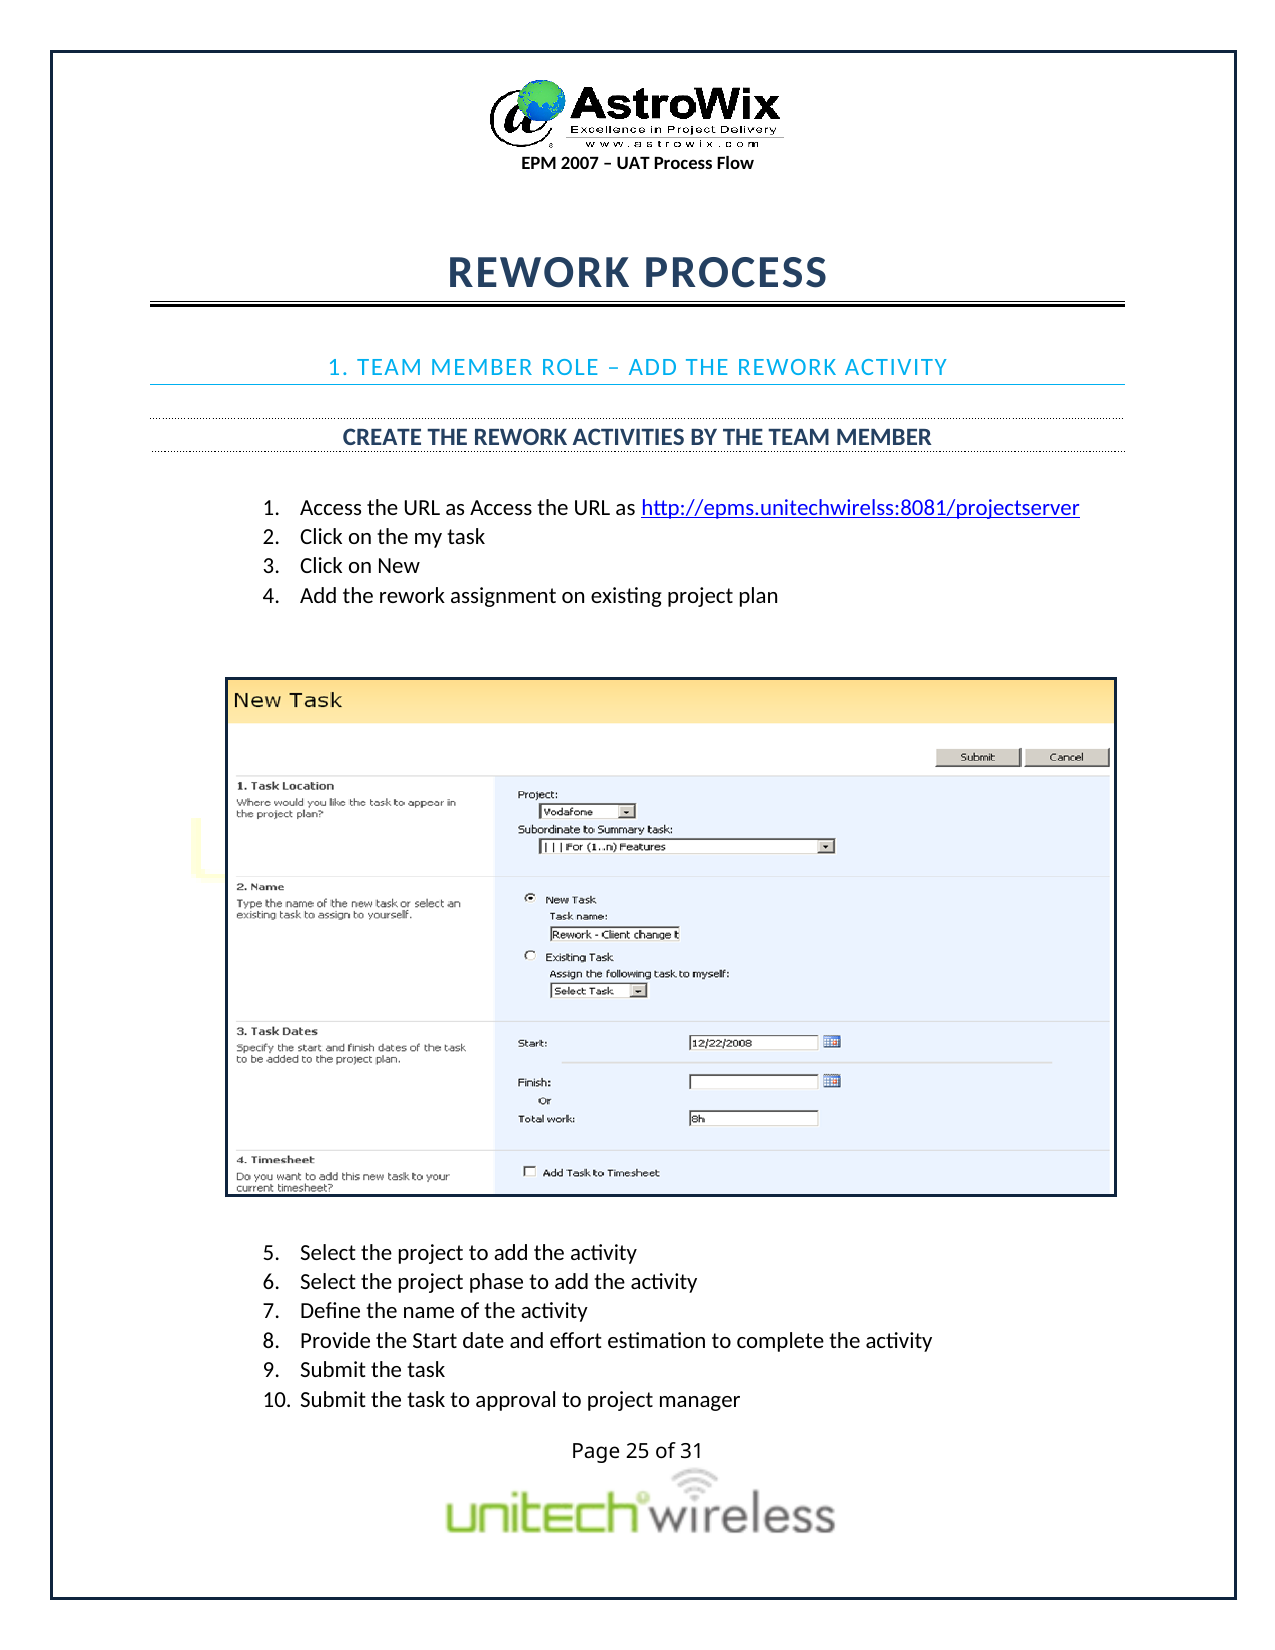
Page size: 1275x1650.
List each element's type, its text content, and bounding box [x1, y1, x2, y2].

list Select the project to add the activity [262, 1238, 1125, 1266]
list Click on New [262, 552, 1125, 579]
list Select the project phase to add the activity [262, 1267, 1125, 1295]
list Click on the my task [262, 522, 1125, 550]
subtitle Rework process [150, 242, 1125, 301]
list Submit the task to approval to project manager [262, 1385, 1125, 1413]
list Define the name of the activity [262, 1297, 1125, 1324]
subtitle Create the rework activities by the team member [150, 417, 1125, 452]
list Add the rework assignment on existing project plan [262, 581, 1125, 609]
subtitle 1. Team Member Role – Add the rework activity [150, 351, 1125, 384]
picture [483, 75, 792, 152]
list Access the URL as Access the URL as http://epms.unitechwirelss:8081/projectserver [262, 493, 1125, 521]
list Submit the task [262, 1355, 1125, 1383]
list Provide the Start date and effort estimation to complete the activity [262, 1326, 1125, 1354]
picture [228, 680, 1114, 1194]
picture [430, 1464, 845, 1543]
